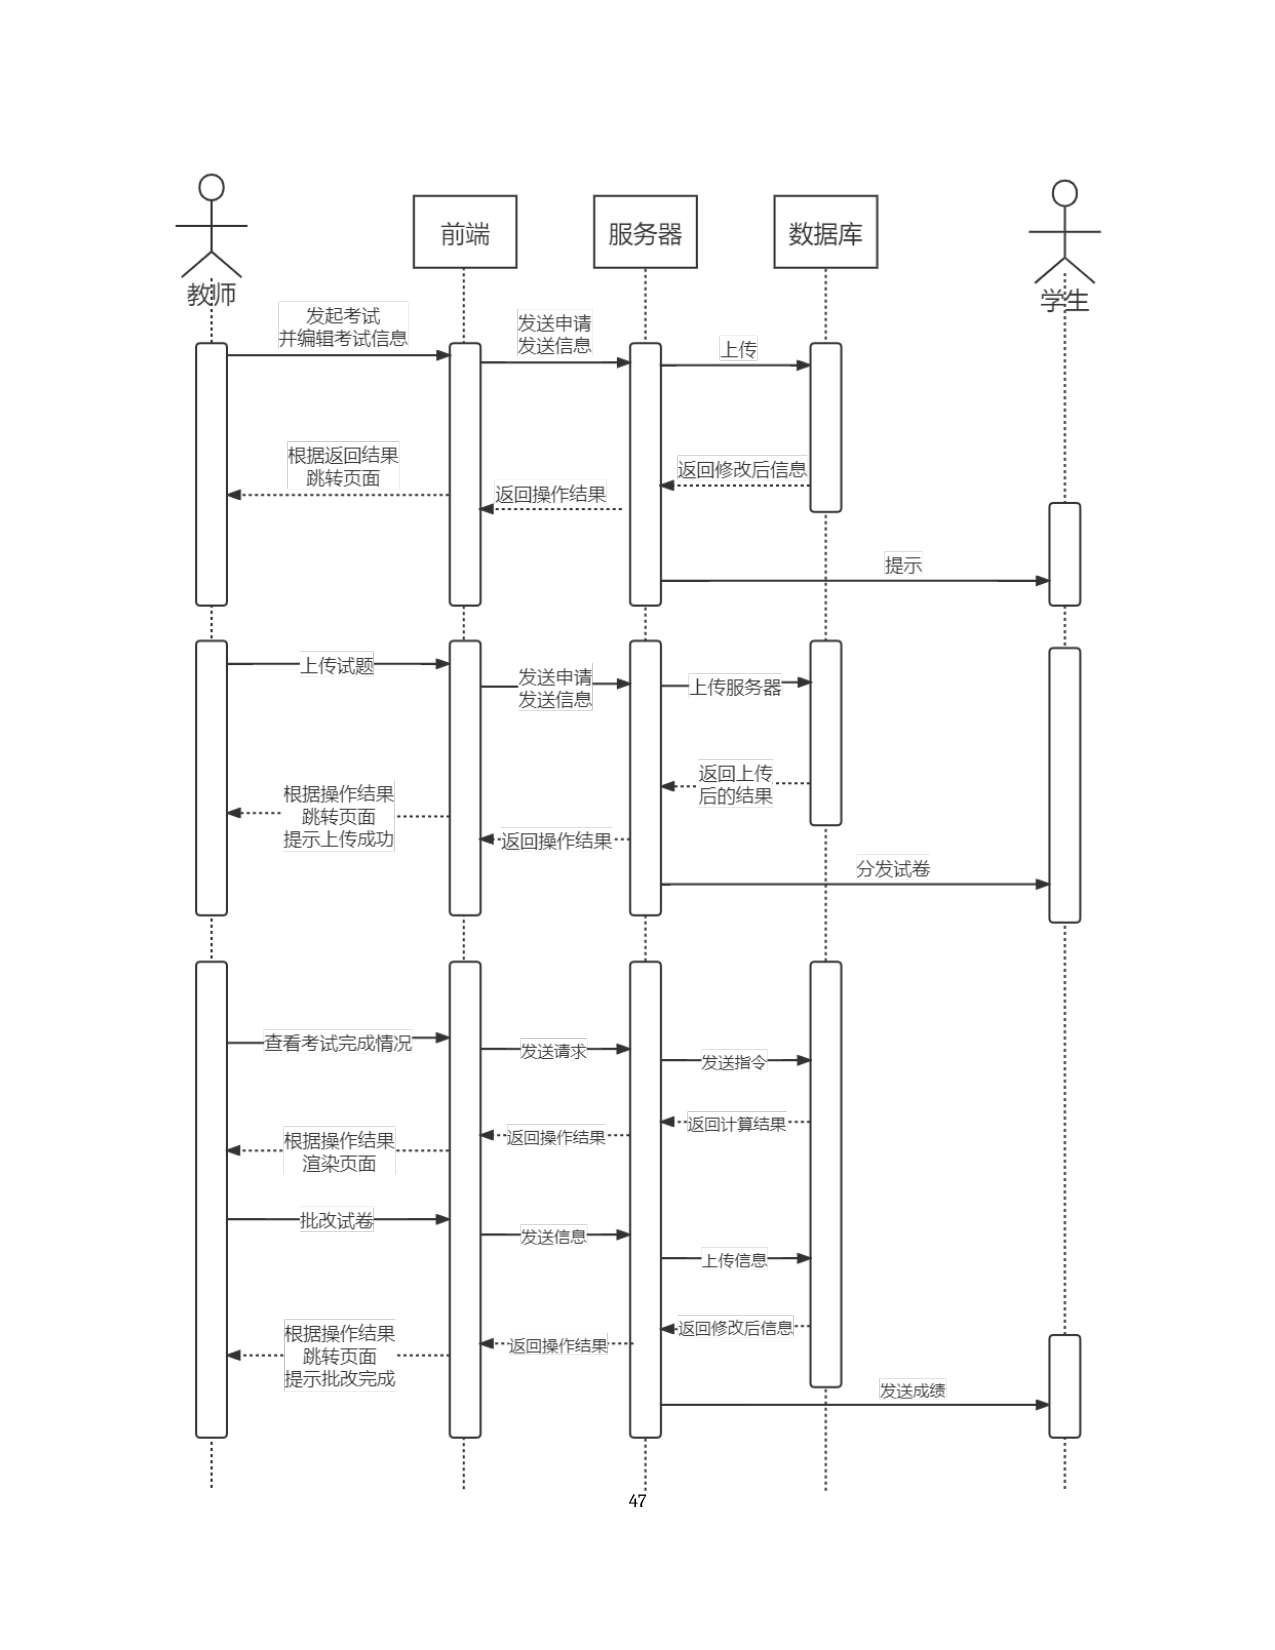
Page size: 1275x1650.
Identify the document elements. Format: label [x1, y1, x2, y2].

picture [150, 150, 1125, 1491]
